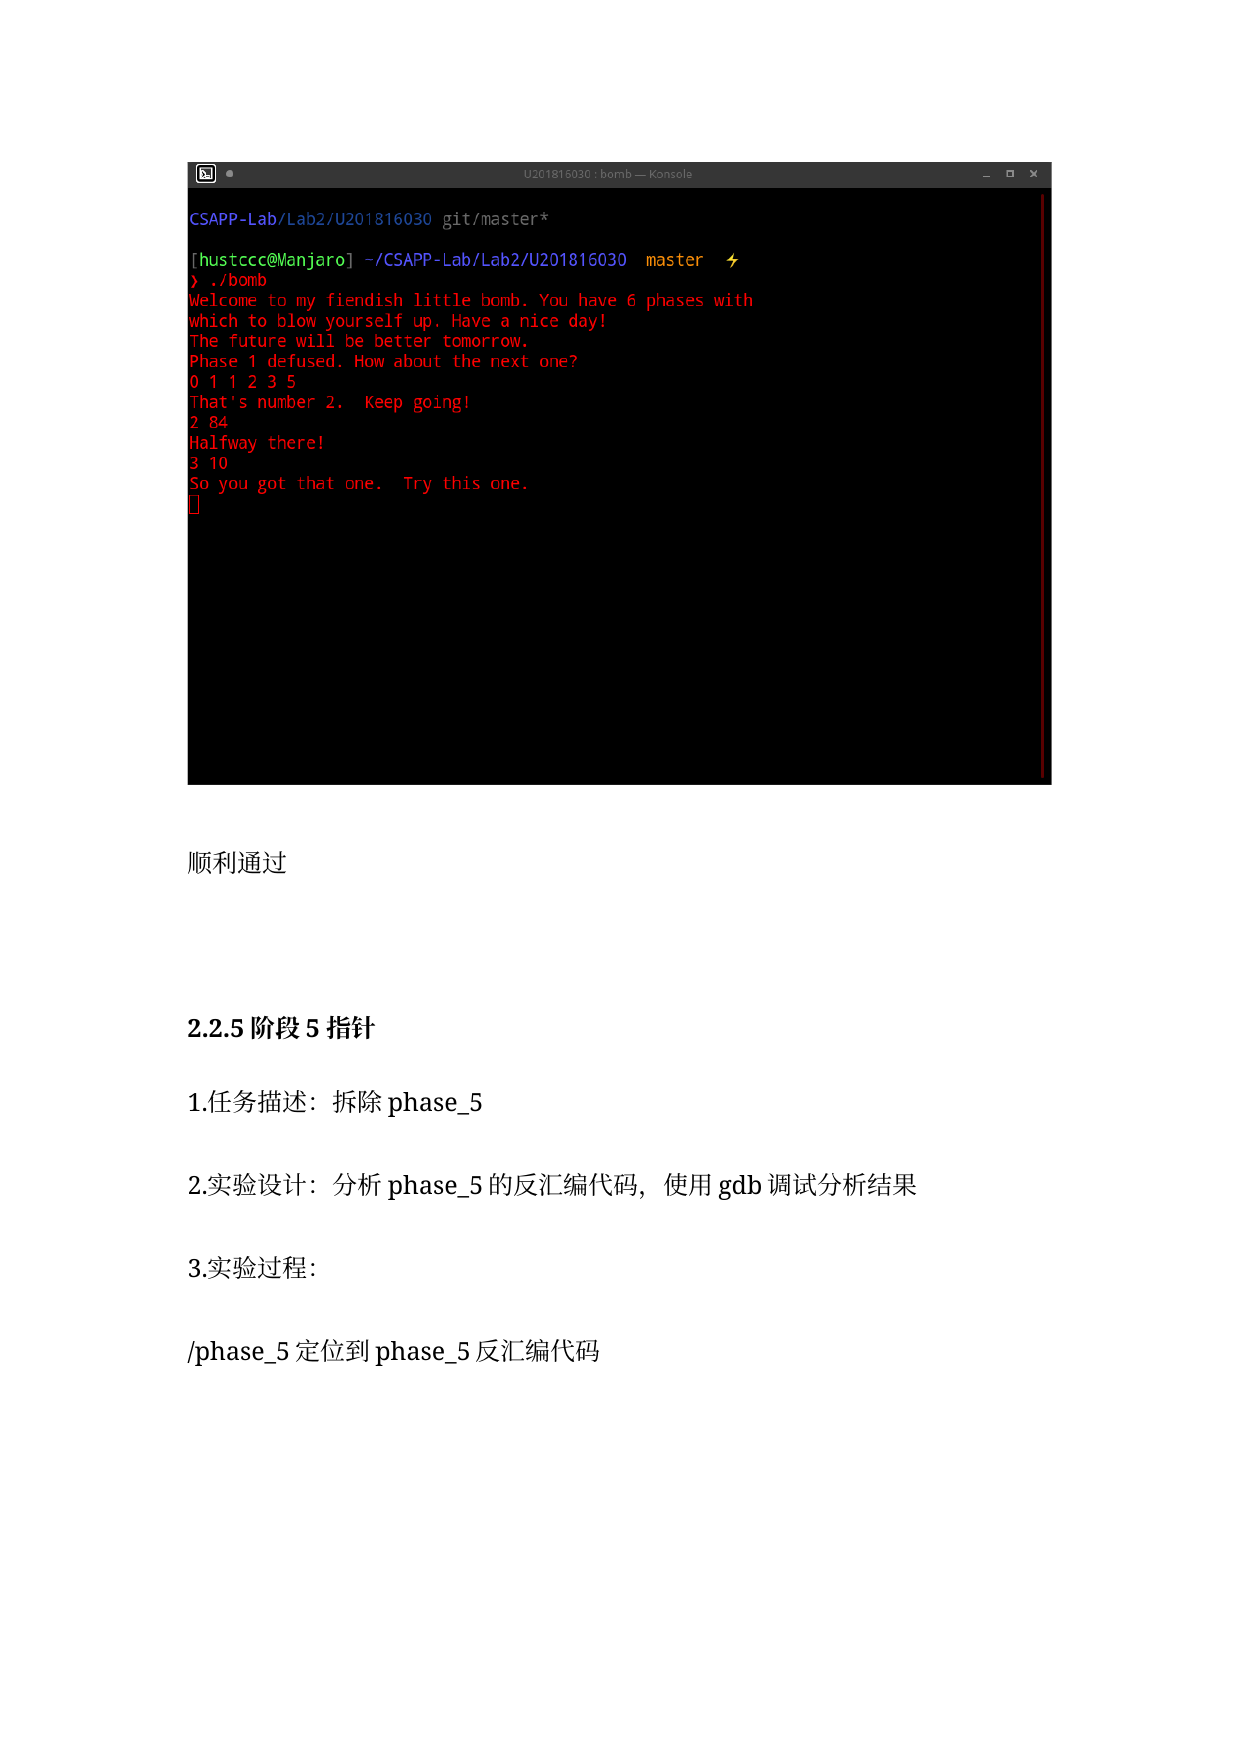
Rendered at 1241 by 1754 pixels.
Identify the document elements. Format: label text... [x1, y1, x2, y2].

picture [187, 162, 1052, 785]
text /phase_5定位到phase_5反汇编代码 [187, 1312, 1053, 1377]
text 3.实验过程： [187, 1229, 1053, 1294]
text 1.任务描述：拆除phase_5 [187, 1063, 1053, 1128]
text 2.2.5 阶段5 指针 [187, 989, 1053, 1054]
text 2.实验设计：分析phase_5的反汇编代码，使用gdb调试分析结果 [187, 1146, 1053, 1211]
text 顺利通过 [187, 824, 1053, 889]
